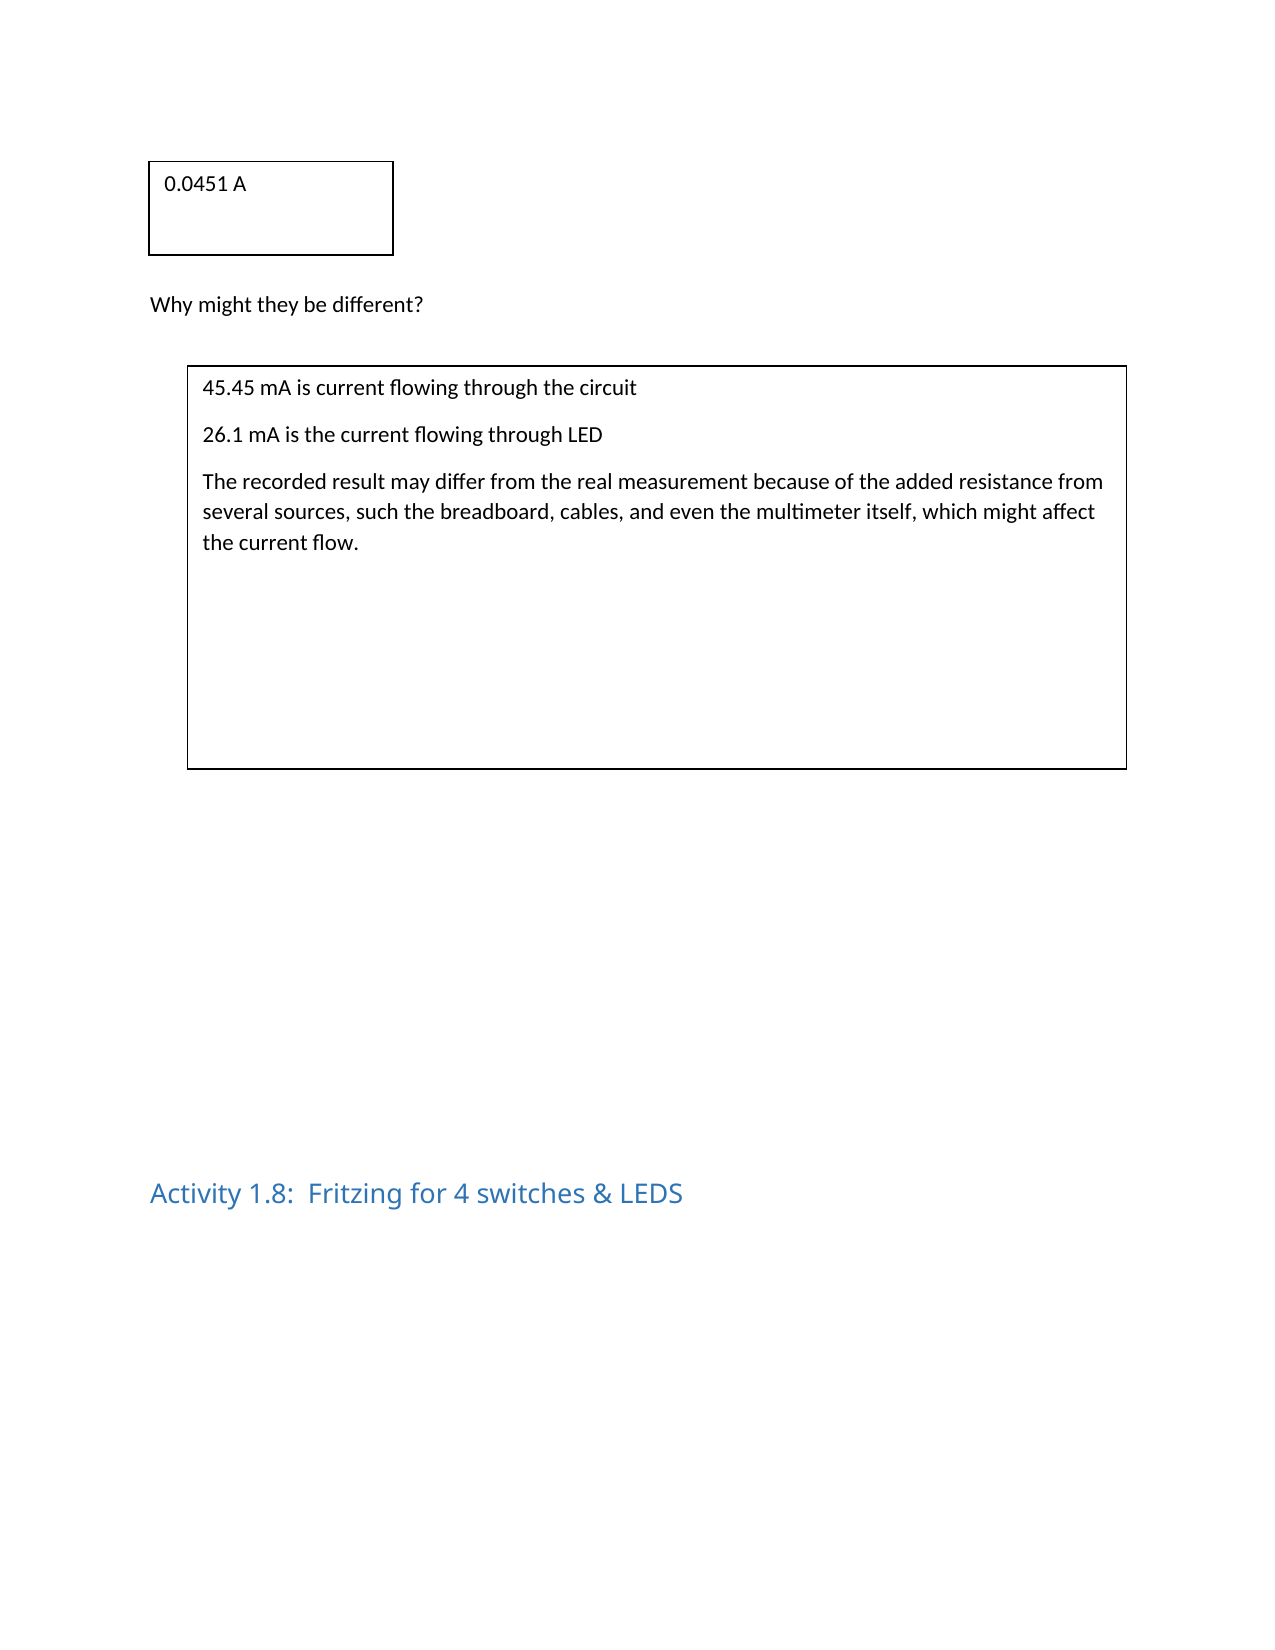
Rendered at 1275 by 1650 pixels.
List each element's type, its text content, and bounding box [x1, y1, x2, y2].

text Why might they be different? [150, 291, 1125, 319]
subtitle Activity 1.8: Fritzing for 4 switches & LEDS [150, 1174, 1125, 1211]
